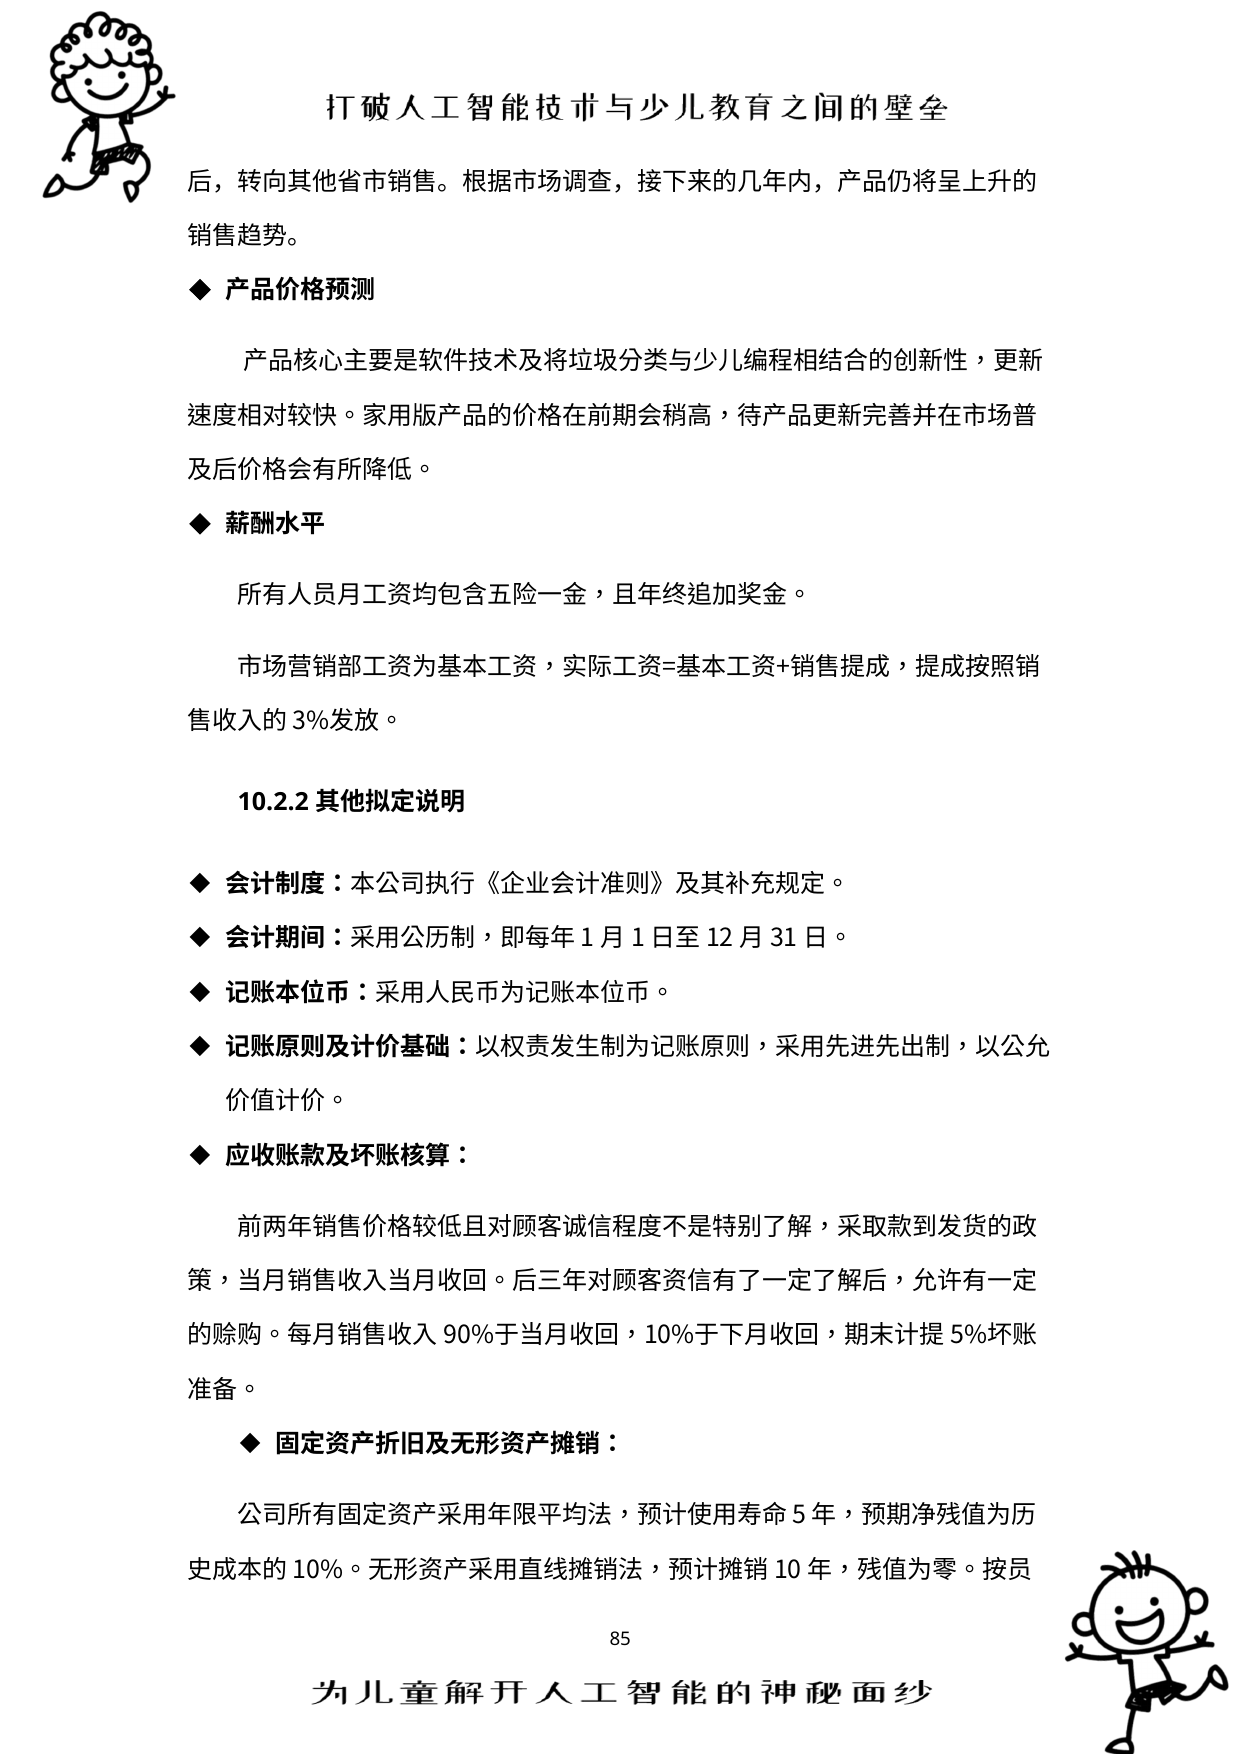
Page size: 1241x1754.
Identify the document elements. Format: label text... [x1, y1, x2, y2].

subtitle 10.2.2 其他拟定说明 [187, 782, 1053, 818]
list 薪酬水平 [187, 504, 1053, 540]
list 应收账款及坏账核算： [187, 1135, 1053, 1171]
list 固定资产折旧及无形资产摊销： [187, 1424, 1053, 1460]
text 前两年销售价格较低且对顾客诚信程度不是特别了解，采取款到发货的政策，当月销售收入当月收回。后三年对顾客资信有了一定了解后，允许有一定的赊购。每月销售收入 90%于当月收回，10%于下月收回，期末计提 5%坏账准备。 [187, 1206, 1053, 1406]
picture [1001, 1535, 1241, 1754]
list 会计制度：本公司执行《企业会计准则》及其补充规定。 [187, 863, 1053, 899]
text 产品核心主要是软件技术及将垃圾分类与少儿编程相结合的创新性，更新速度相对较快。家用版产品的价格在前期会稍高，待产品更新完善并在市场普及后价格会有所降低。 [187, 341, 1053, 486]
list 记账原则及计价基础：以权责发生制为记账原则，采用先进先出制，以公允价值计价。 [187, 1026, 1053, 1117]
picture [1, 0, 245, 224]
text 市场营销部工资为基本工资，实际工资=基本工资+销售提成，提成按照销售收入的3%发放。 [187, 646, 1053, 737]
list 会计期间：采用公历制，即每年 1 月 1 日至 12 月 31 日。 [187, 918, 1053, 954]
text 公司所有固定资产采用年限平均法，预计使用寿命5年，预期净残值为历史成本的10%。无形资产采用直线摊销法，预计摊销 10 年，残值为零。按员工工资14%计提养老保险，11.5%医疗保险，2%失业保险，0.5%工伤险，0.8%生育险，12%公积金，五险一金总计 40.8%。 [187, 1495, 1053, 1585]
text 所有人员月工资均包含五险一金，且年终追加奖金。 [187, 575, 1053, 611]
picture [288, 1640, 952, 1754]
list 产品价格预测 [187, 270, 1053, 306]
picture [319, 40, 1008, 147]
list 记账本位币：采用人民币为记账本位币。 [187, 972, 1053, 1008]
